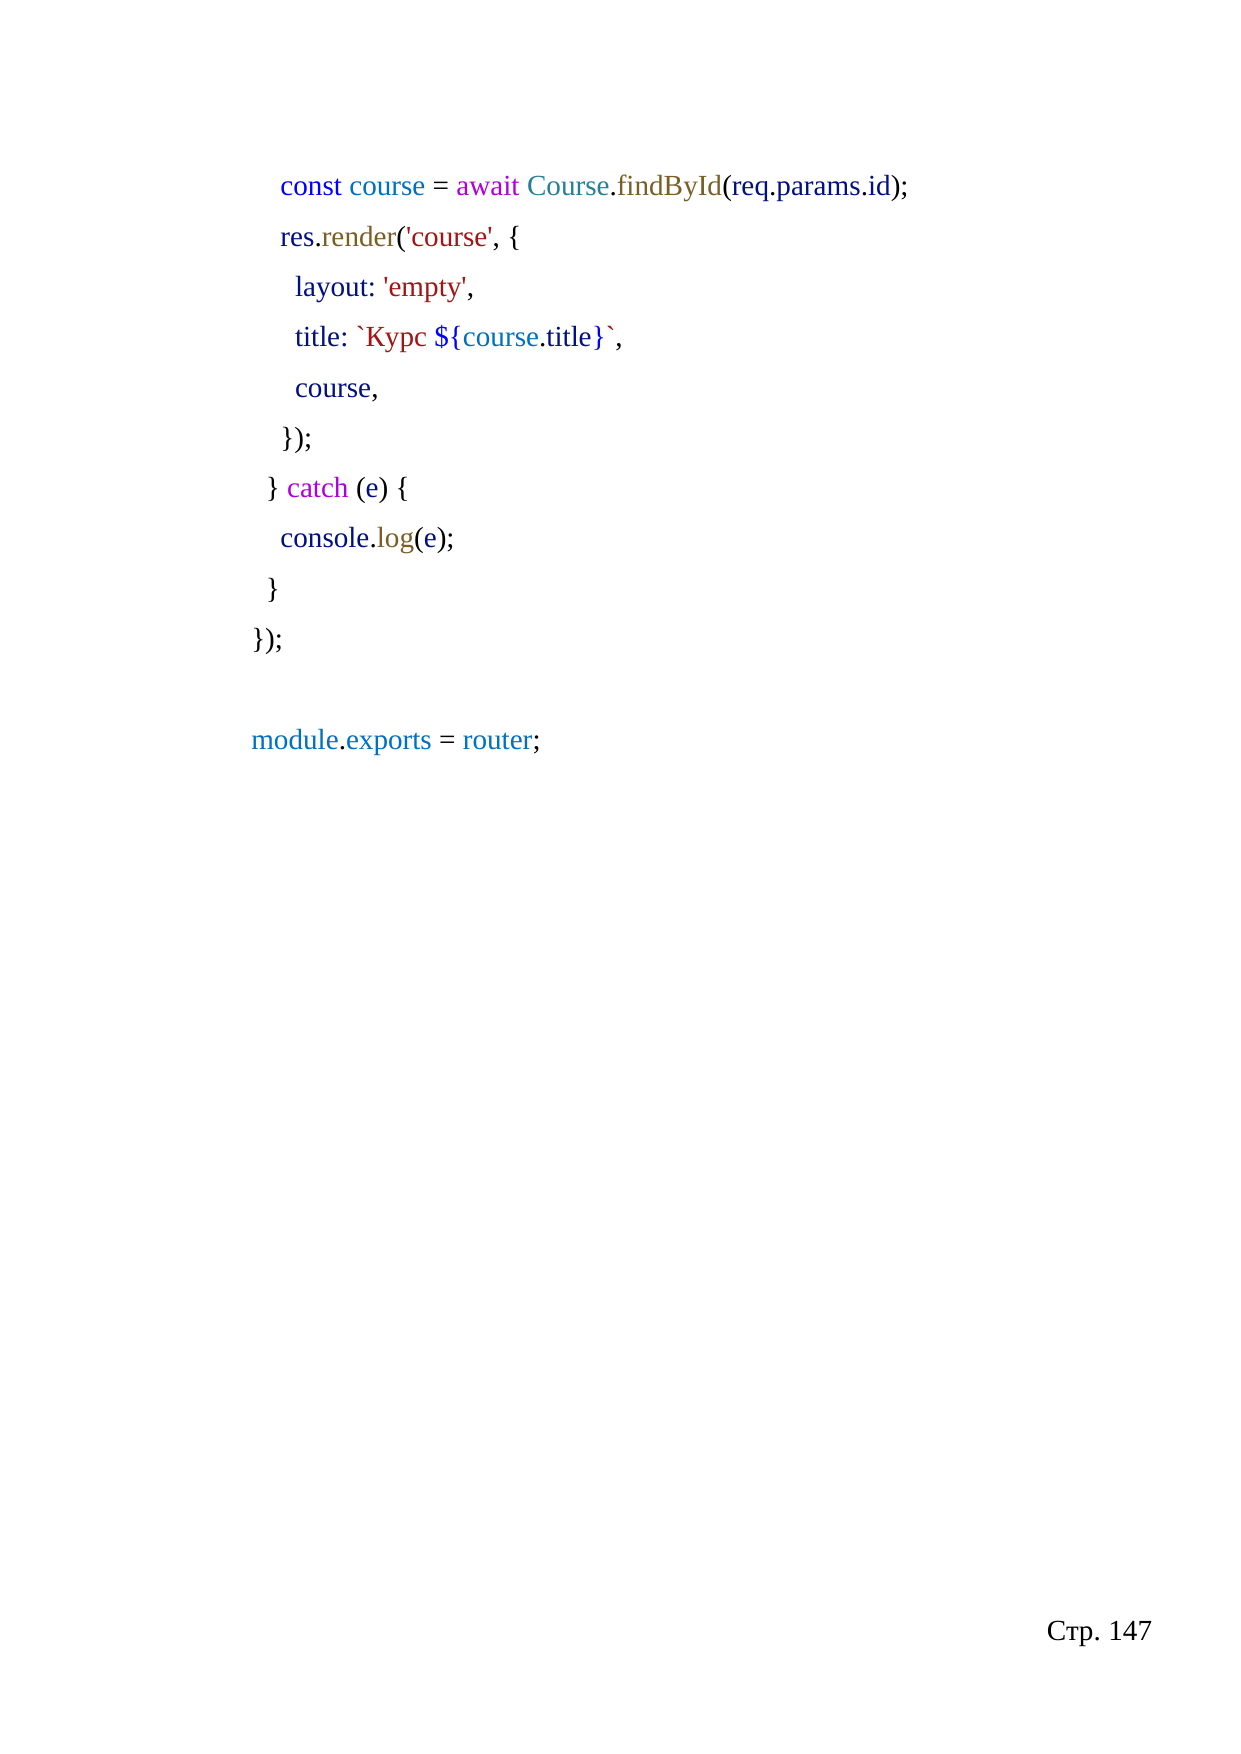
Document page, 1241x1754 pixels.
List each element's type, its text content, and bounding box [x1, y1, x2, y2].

text console.log(e); [177, 521, 1152, 554]
text const course = await Course.findById(req.params.id); [177, 168, 1152, 202]
text module.exports = router; [177, 722, 1152, 755]
text title: `Курс ${course.title}`, [177, 319, 1152, 353]
text res.render('course', { [177, 219, 1152, 252]
text }); [177, 420, 1152, 453]
text }); [177, 621, 1152, 655]
text } [177, 571, 1152, 604]
text layout: 'empty', [177, 269, 1152, 303]
text course, [177, 370, 1152, 403]
text } catch (e) { [177, 470, 1152, 504]
